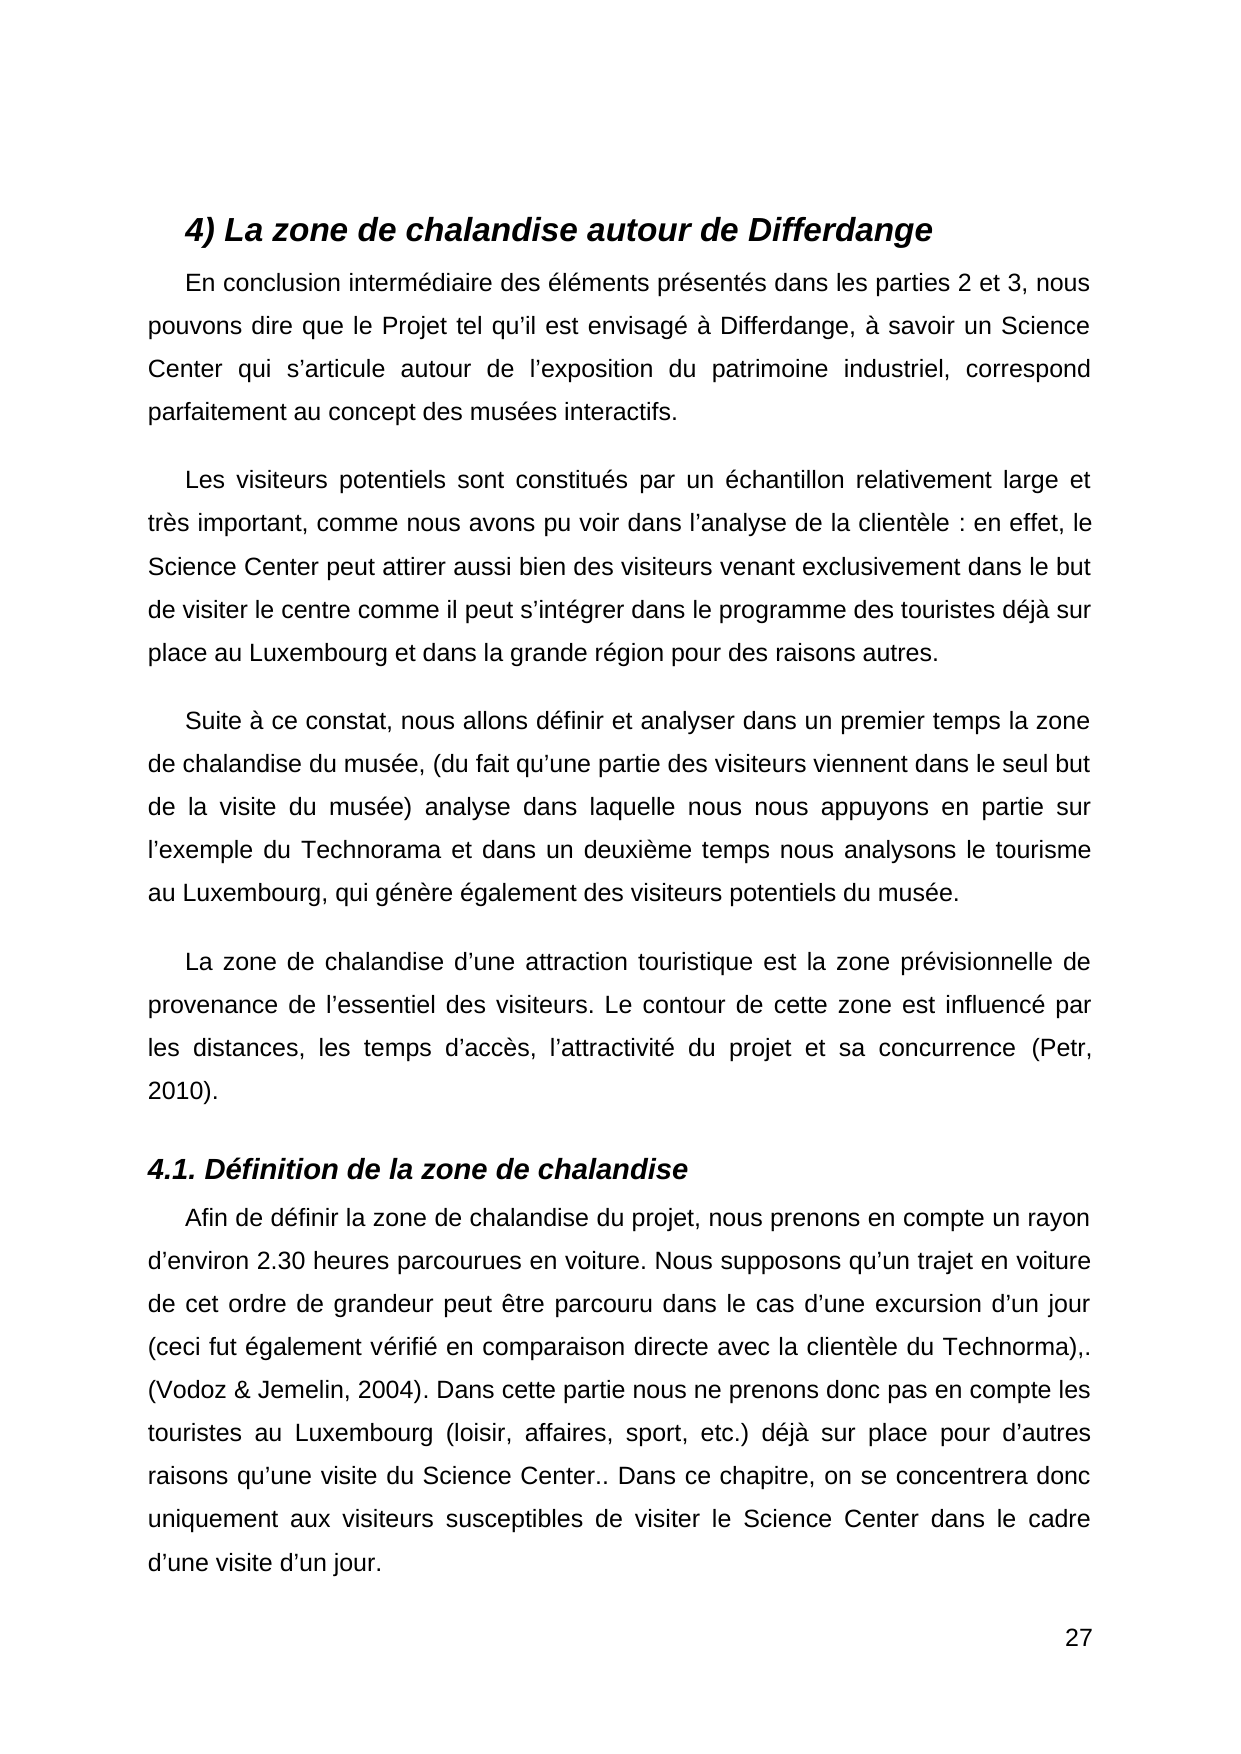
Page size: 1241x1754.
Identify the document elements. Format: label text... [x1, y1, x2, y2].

subtitle La zone de chalandise autour de Differdange [185, 210, 1093, 248]
text Afin de définir la zone de chalandise du projet, nous prenons en compte un rayon d’environ 2.30 heures parcourues en voiture. Nous supposons qu’un trajet en voiture de cet ordre de grandeur peut être parcouru dans le cas d’une excursion d’un jour (ceci fut également vérifié en comparaison directe avec la clientèle du Technorma),. . Dans cette partie nous ne prenons donc pas en compte les touristes au Luxembourg (loisir, affaires, sport, etc.) déjà sur place pour d’autres raisons qu’une visite du Science Center.. Dans ce chapitre, on se concentrera donc uniquement aux visiteurs susceptibles de visiter le Science Center dans le cadre d’une visite d’un jour. [148, 1203, 1093, 1576]
text La zone de chalandise d’une attraction touristique est la zone prévisionnelle de provenance de l’essentiel des visiteurs. Le contour de cette zone est influencé par les distances, les temps d’accès, l’attractivité du projet et sa concurrence. [148, 946, 1093, 1104]
text Les visiteurs potentiels sont constitués par un échantillon relativement large et très important, comme nous avons pu voir dans l’analyse de la clientèle : en effet, le Science Center peut attirer aussi bien des visiteurs venant exclusivement dans le but de visiter le centre comme il peut s’intégrer dans le programme des touristes déjà sur place au Luxembourg et dans la grande région pour des raisons autres. [148, 465, 1093, 666]
text En conclusion intermédiaire des éléments présentés dans les parties 2 et 3, nous pouvons dire que le Projet tel qu’il est envisagé à Differdange, à savoir un Science Center qui s’articule autour de l’exposition du patrimoine industriel, correspond parfaitement au concept des musées interactifs. [148, 268, 1093, 426]
subtitle 4.1. Définition de la zone de chalandise [148, 1152, 1093, 1186]
text Suite à ce constat, nous allons définir et analyser dans un premier temps la zone de chalandise du musée, (du fait qu’une partie des visiteurs viennent dans le seul but de la visite du musée) analyse dans laquelle nous nous appuyons en partie sur l’exemple du Technorama et dans un deuxième temps nous analysons le tourisme au Luxembourg, qui génère également des visiteurs potentiels du musée. [148, 706, 1093, 907]
